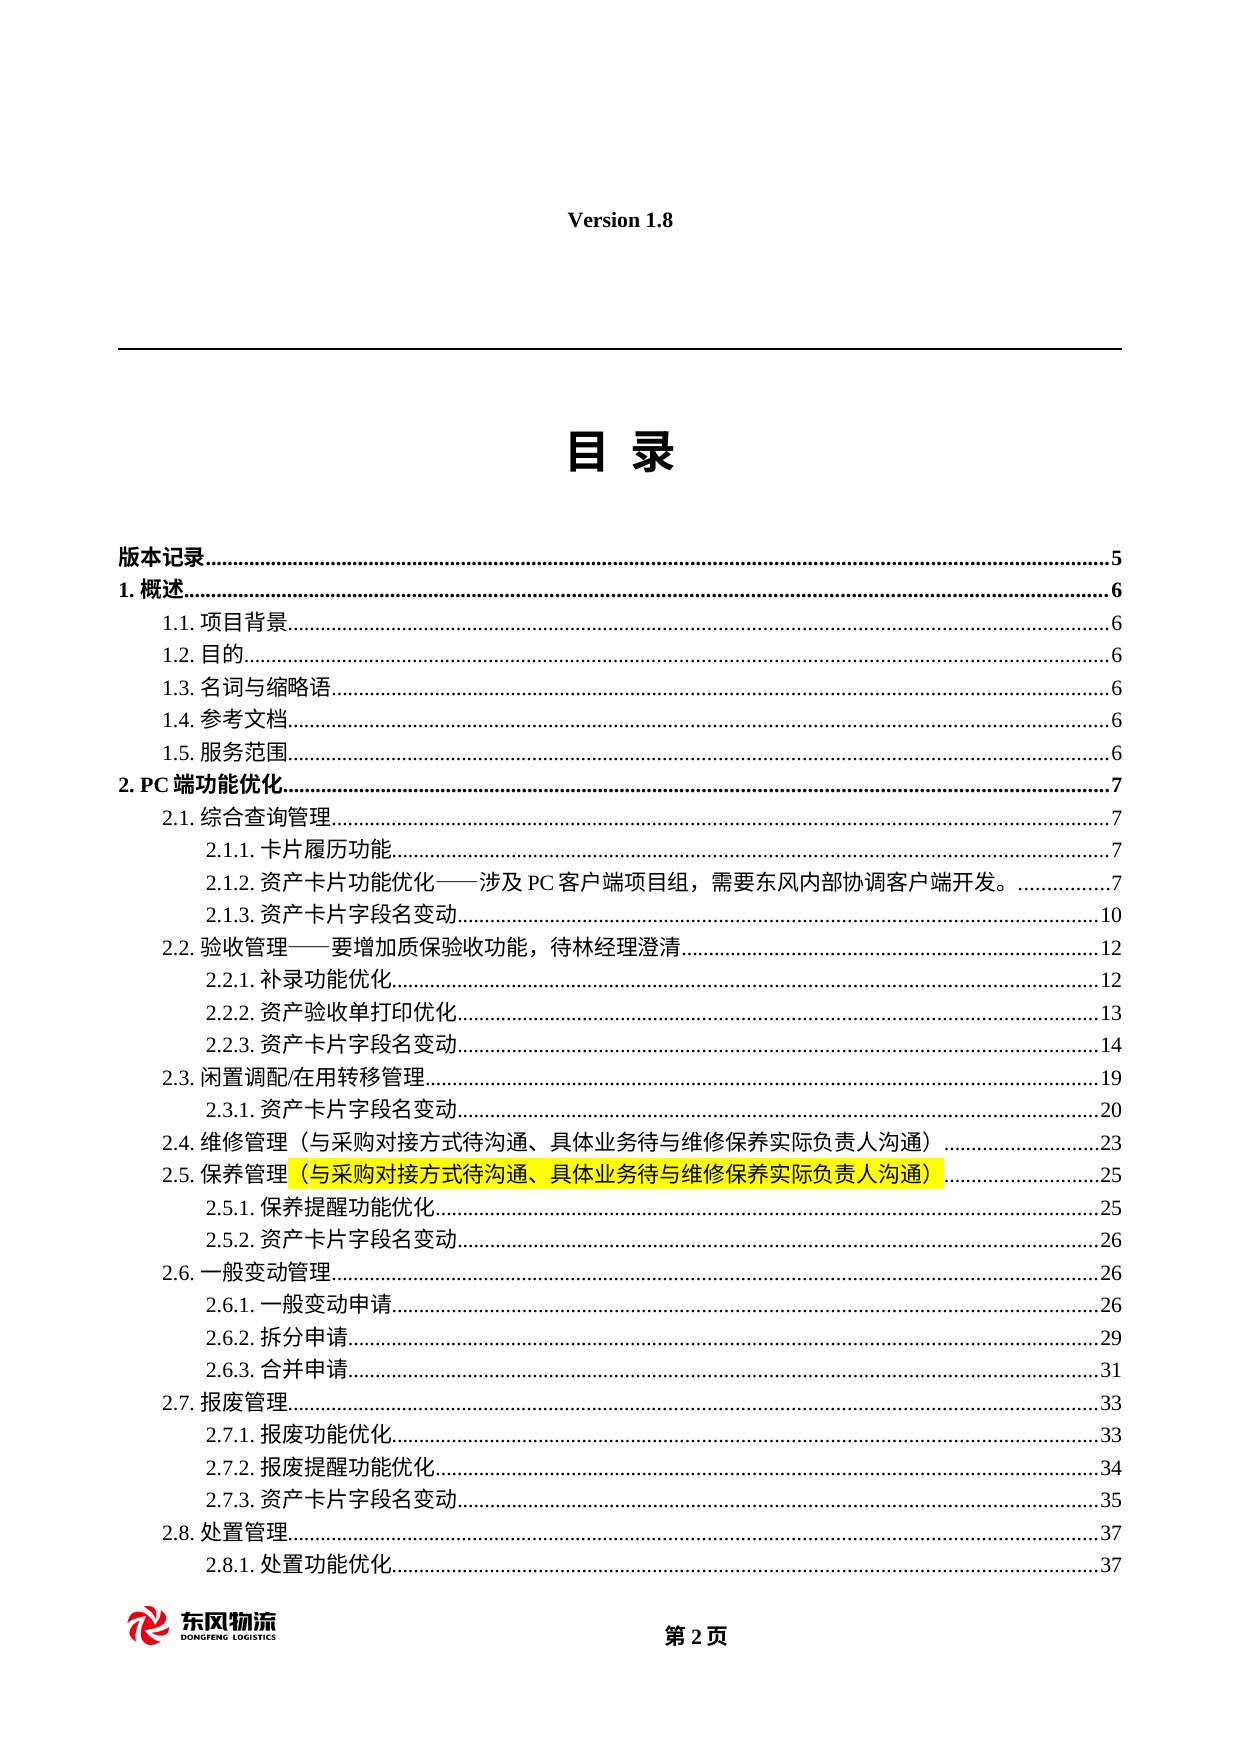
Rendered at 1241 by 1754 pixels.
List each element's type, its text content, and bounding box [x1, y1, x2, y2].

text 2.6.2. 拆分申请 29 [206, 1319, 1122, 1352]
text 2. PC端功能优化 7 [118, 767, 1122, 799]
text 2.4. 维修管理（与采购对接方式待沟通、具体业务待与维修保养实际负责人沟通） 23 [162, 1124, 1122, 1157]
text Version 1.8 [118, 203, 1122, 236]
text 1.1. 项目背景 6 [162, 604, 1122, 637]
text 1.2. 目的 6 [162, 637, 1122, 669]
text 版本记录 5 [118, 539, 1122, 572]
text 2.1.1. 卡片履历功能 7 [206, 832, 1122, 864]
text 1. 概述 6 [118, 572, 1122, 604]
text 2.7. 报废管理 33 [162, 1384, 1122, 1417]
text 目 录 [118, 400, 1122, 497]
text 2.5.2. 资产卡片字段名变动 26 [206, 1222, 1122, 1254]
text 2.1.3. 资产卡片字段名变动 10 [206, 897, 1122, 929]
text 2.2. 验收管理——要增加质保验收功能，待林经理澄清 12 [162, 929, 1122, 962]
text 1.5. 服务范围 6 [162, 734, 1122, 767]
text 2.1.2. 资产卡片功能优化——涉及PC客户端项目组，需要东风内部协调客户端开发。 7 [206, 864, 1122, 897]
text 2.2.2. 资产验收单打印优化 13 [206, 994, 1122, 1027]
text 2.7.2. 报废提醒功能优化 34 [206, 1449, 1122, 1482]
text 2.8.1. 处置功能优化 37 [206, 1547, 1122, 1579]
picture [127, 1606, 276, 1645]
text 2.2.3. 资产卡片字段名变动 14 [206, 1027, 1122, 1059]
text 2.5. 保养管理（与采购对接方式待沟通、具体业务待与维修保养实际负责人沟通） 25 [162, 1157, 1122, 1189]
text 2.1. 综合查询管理 7 [162, 799, 1122, 832]
text 1.3. 名词与缩略语 6 [162, 669, 1122, 702]
text 2.3.1. 资产卡片字段名变动 20 [206, 1092, 1122, 1124]
text 2.2.1. 补录功能优化 12 [206, 962, 1122, 994]
text 2.7.1. 报废功能优化 33 [206, 1417, 1122, 1449]
text 2.3. 闲置调配/在用转移管理 19 [162, 1059, 1122, 1092]
text 2.6.1. 一般变动申请 26 [206, 1287, 1122, 1319]
text 2.6. 一般变动管理 26 [162, 1254, 1122, 1287]
text 2.6.3. 合并申请 31 [206, 1352, 1122, 1384]
text 2.7.3. 资产卡片字段名变动 35 [206, 1482, 1122, 1514]
text 1.4. 参考文档 6 [162, 702, 1122, 734]
text 2.8. 处置管理 37 [162, 1514, 1122, 1547]
text 2.5.1. 保养提醒功能优化 25 [206, 1189, 1122, 1222]
